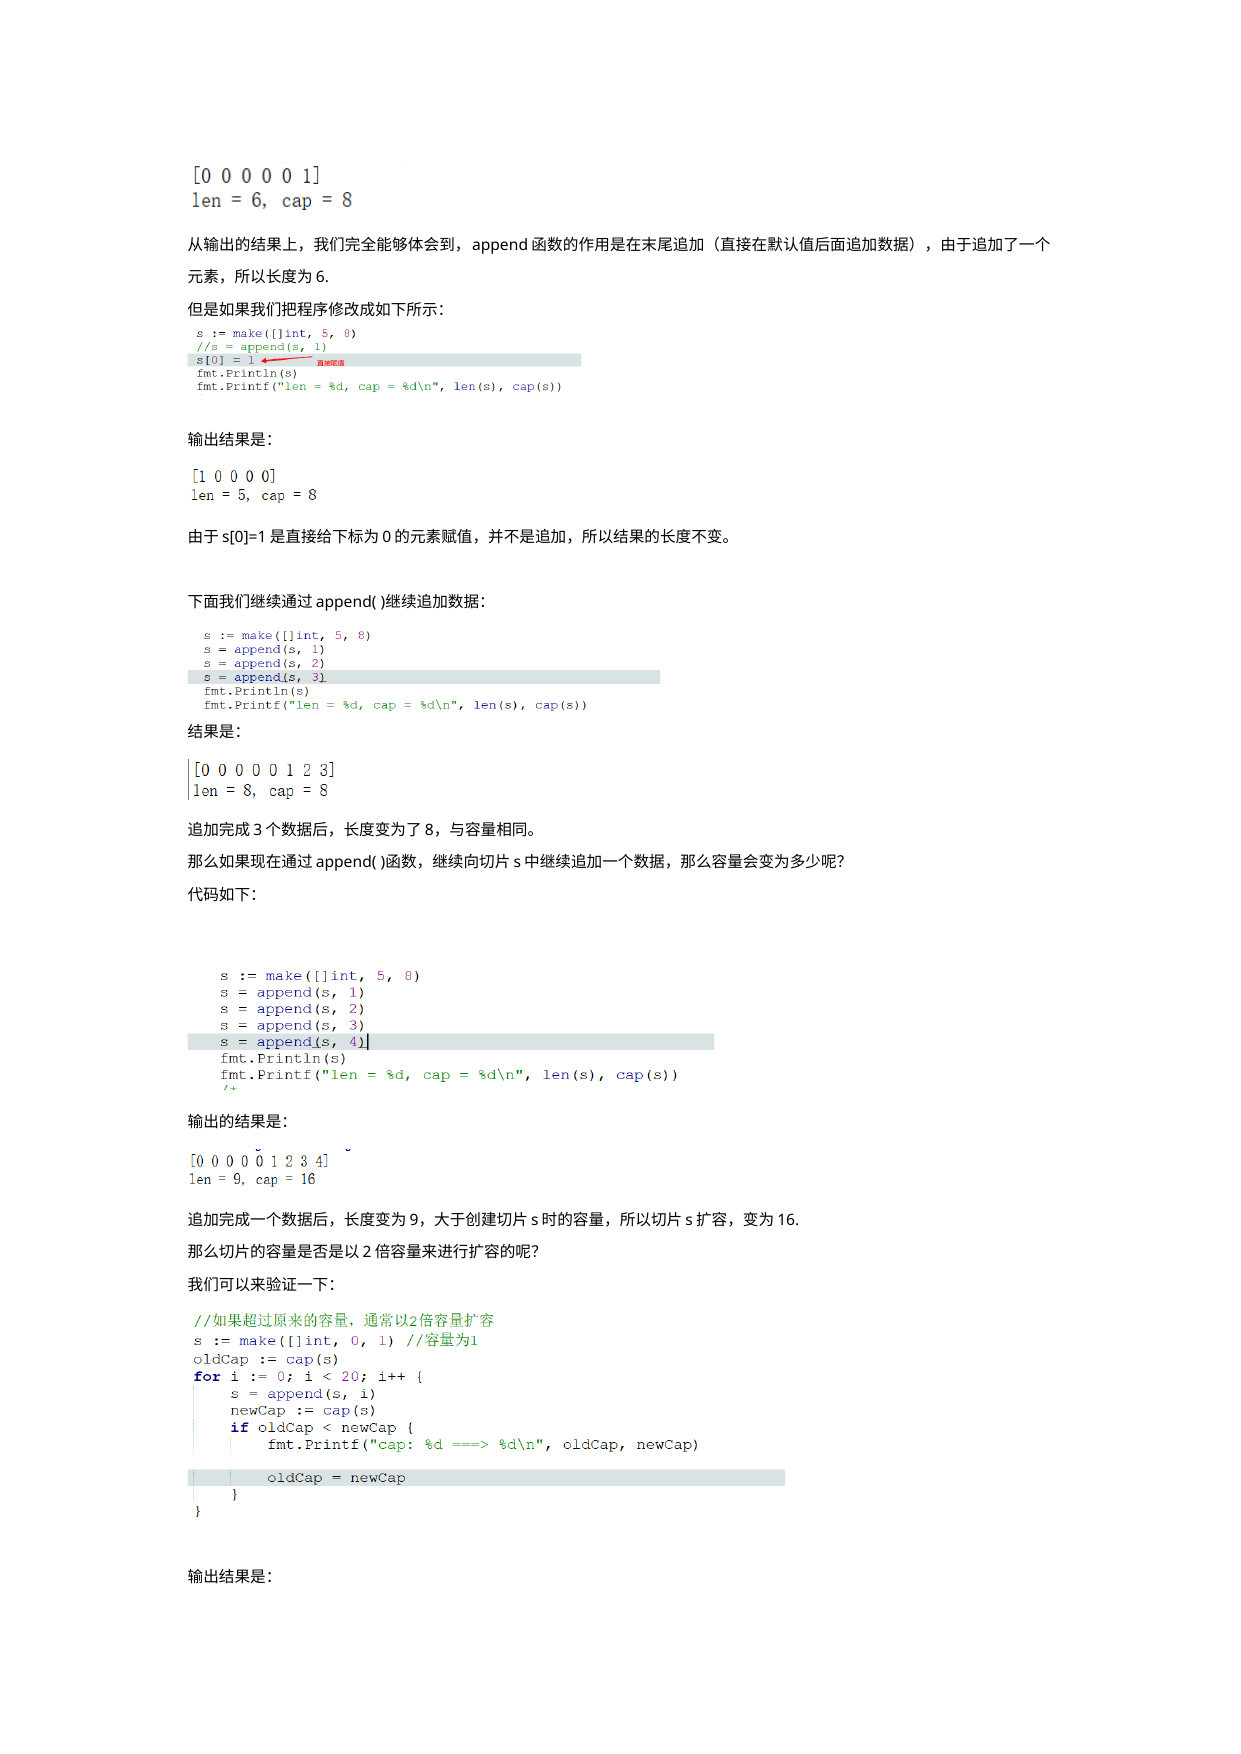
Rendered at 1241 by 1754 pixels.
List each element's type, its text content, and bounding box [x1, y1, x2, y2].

text 但是如果我们把程序修改成如下所示： [187, 292, 1053, 324]
text 输出结果是： [187, 1559, 1053, 1592]
text 从输出的结果上，我们完全能够体会到，append函数的作用是在末尾追加（直接在默认值后面追加数据），由于追加了一个元素，所以长度为6. [187, 227, 1053, 292]
picture [187, 1307, 786, 1520]
text 我们可以来验证一下： [187, 1267, 1053, 1299]
text 下面我们继续通过append( )继续追加数据： [187, 584, 1053, 617]
picture [187, 620, 661, 711]
picture [187, 1149, 393, 1190]
text 代码如下： [187, 877, 1053, 909]
picture [187, 759, 410, 800]
text 结果是： [187, 714, 1053, 747]
picture [187, 956, 715, 1090]
text 由于s[0]=1是直接给下标为0的元素赋值，并不是追加，所以结果的长度不变。 [187, 519, 1053, 552]
text 输出的结果是： [187, 1104, 1053, 1137]
text 追加完成3个数据后，长度变为了8，与容量相同。 [187, 812, 1053, 844]
picture [187, 467, 394, 507]
text 追加完成一个数据后，长度变为9，大于创建切片s时的容量，所以切片s扩容，变为16. [187, 1202, 1053, 1234]
text 那么如果现在通过append( )函数，继续向切片s中继续追加一个数据，那么容量会变为多少呢？ [187, 844, 1053, 877]
text 那么切片的容量是否是以2倍容量来进行扩容的呢？ [187, 1234, 1053, 1267]
picture [187, 324, 582, 395]
picture [187, 162, 442, 213]
text 输出结果是： [187, 422, 1053, 454]
